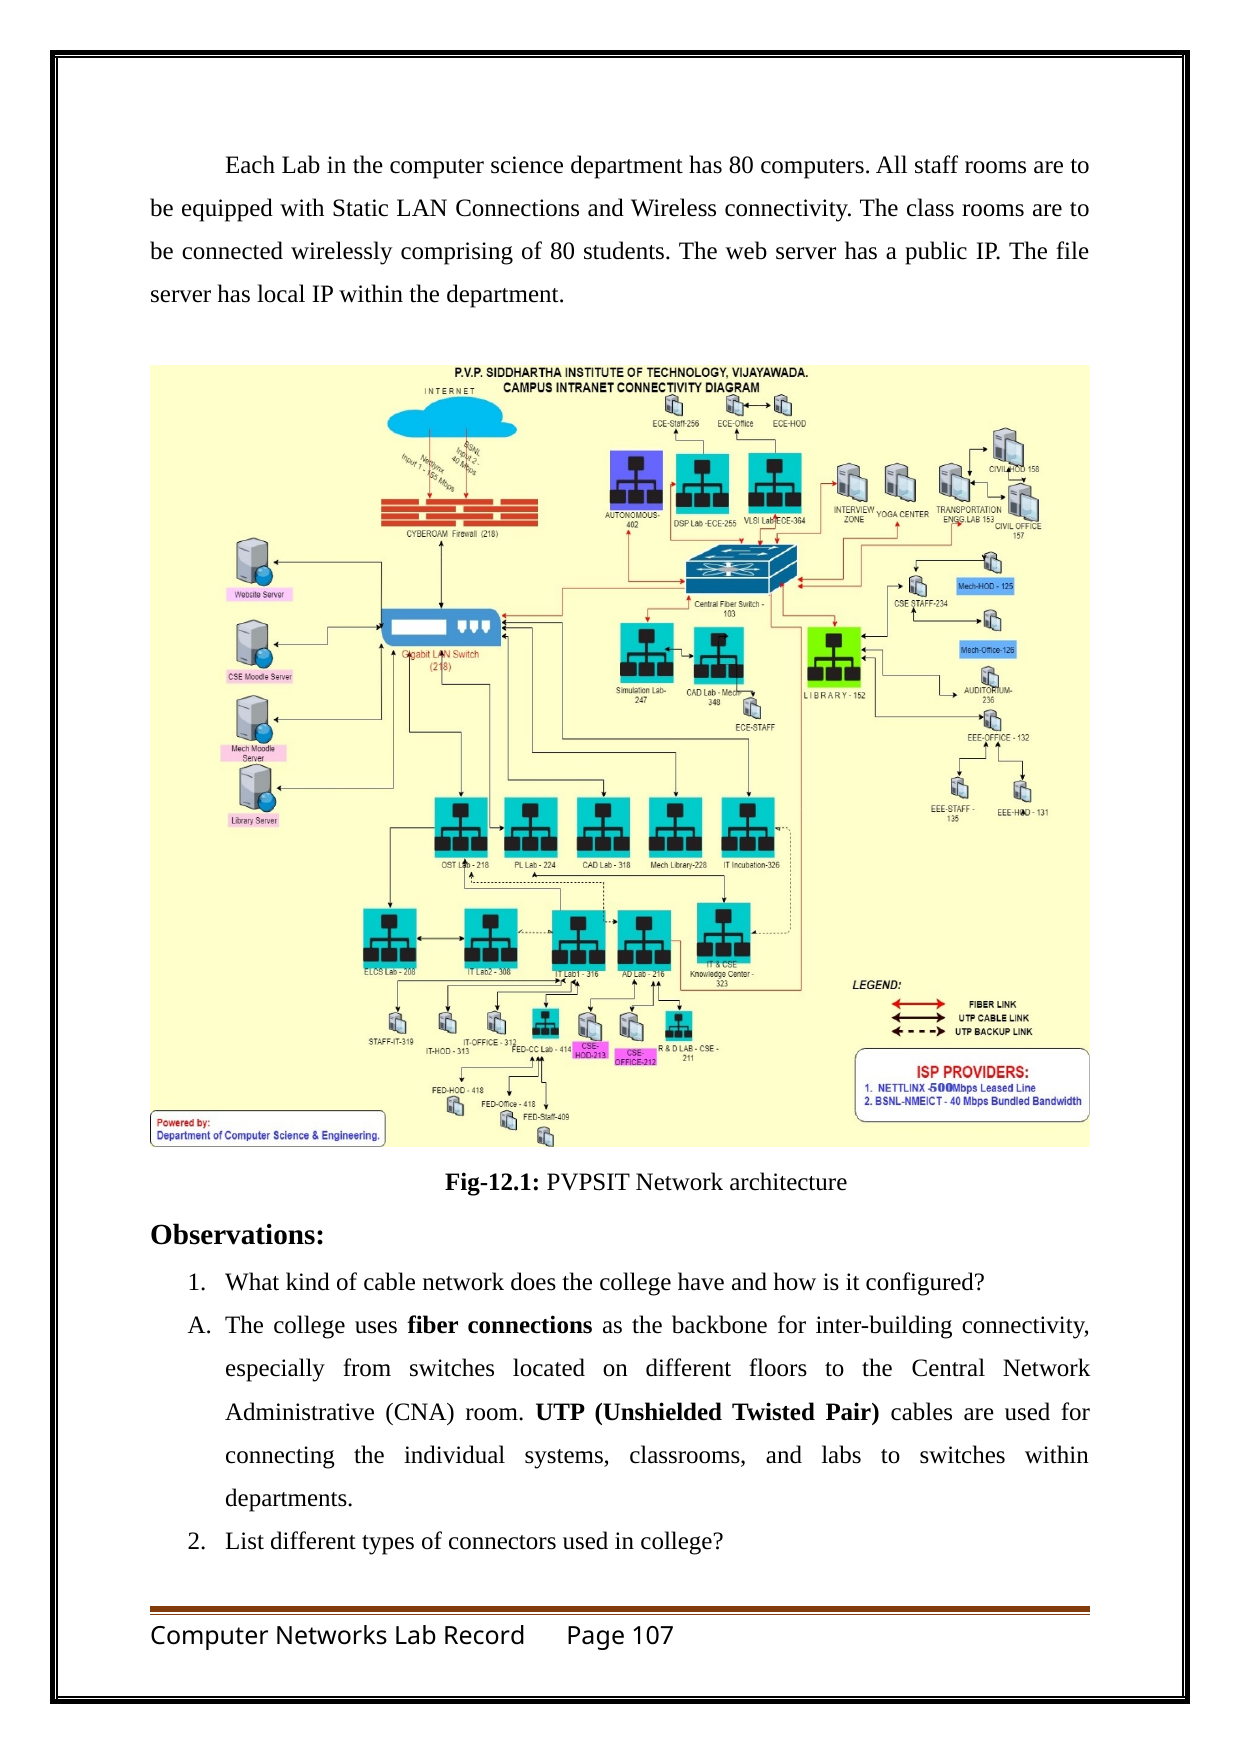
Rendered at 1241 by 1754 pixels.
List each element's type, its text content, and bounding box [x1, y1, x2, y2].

picture [150, 365, 1090, 1147]
text Fig-12.1: PVPSIT Network architecture [225, 1167, 992, 1196]
text Each Lab in the computer science department has 80 computers. All staff rooms are to be equipped with Static LAN Connections and Wireless connectivity. The class rooms are to be connected wirelessly comprising of 80 students. The web server has a public IP. The file server has local IP within the department. [150, 150, 1090, 308]
list The college uses fiber connections as the backbone for inter-building connectivity, especially from switches located on different floors to the Central Network Administrative (CNA) room. UTP (Unshielded Twisted Pair) cables are used for connecting the individual systems, classrooms, and labs to switches within departments. [187, 1310, 1090, 1512]
list List different types of connectors used in college? [187, 1526, 1090, 1555]
list What kind of cable network does the college have and how is it configured? [187, 1267, 1090, 1296]
text Observations: [150, 1217, 1090, 1250]
